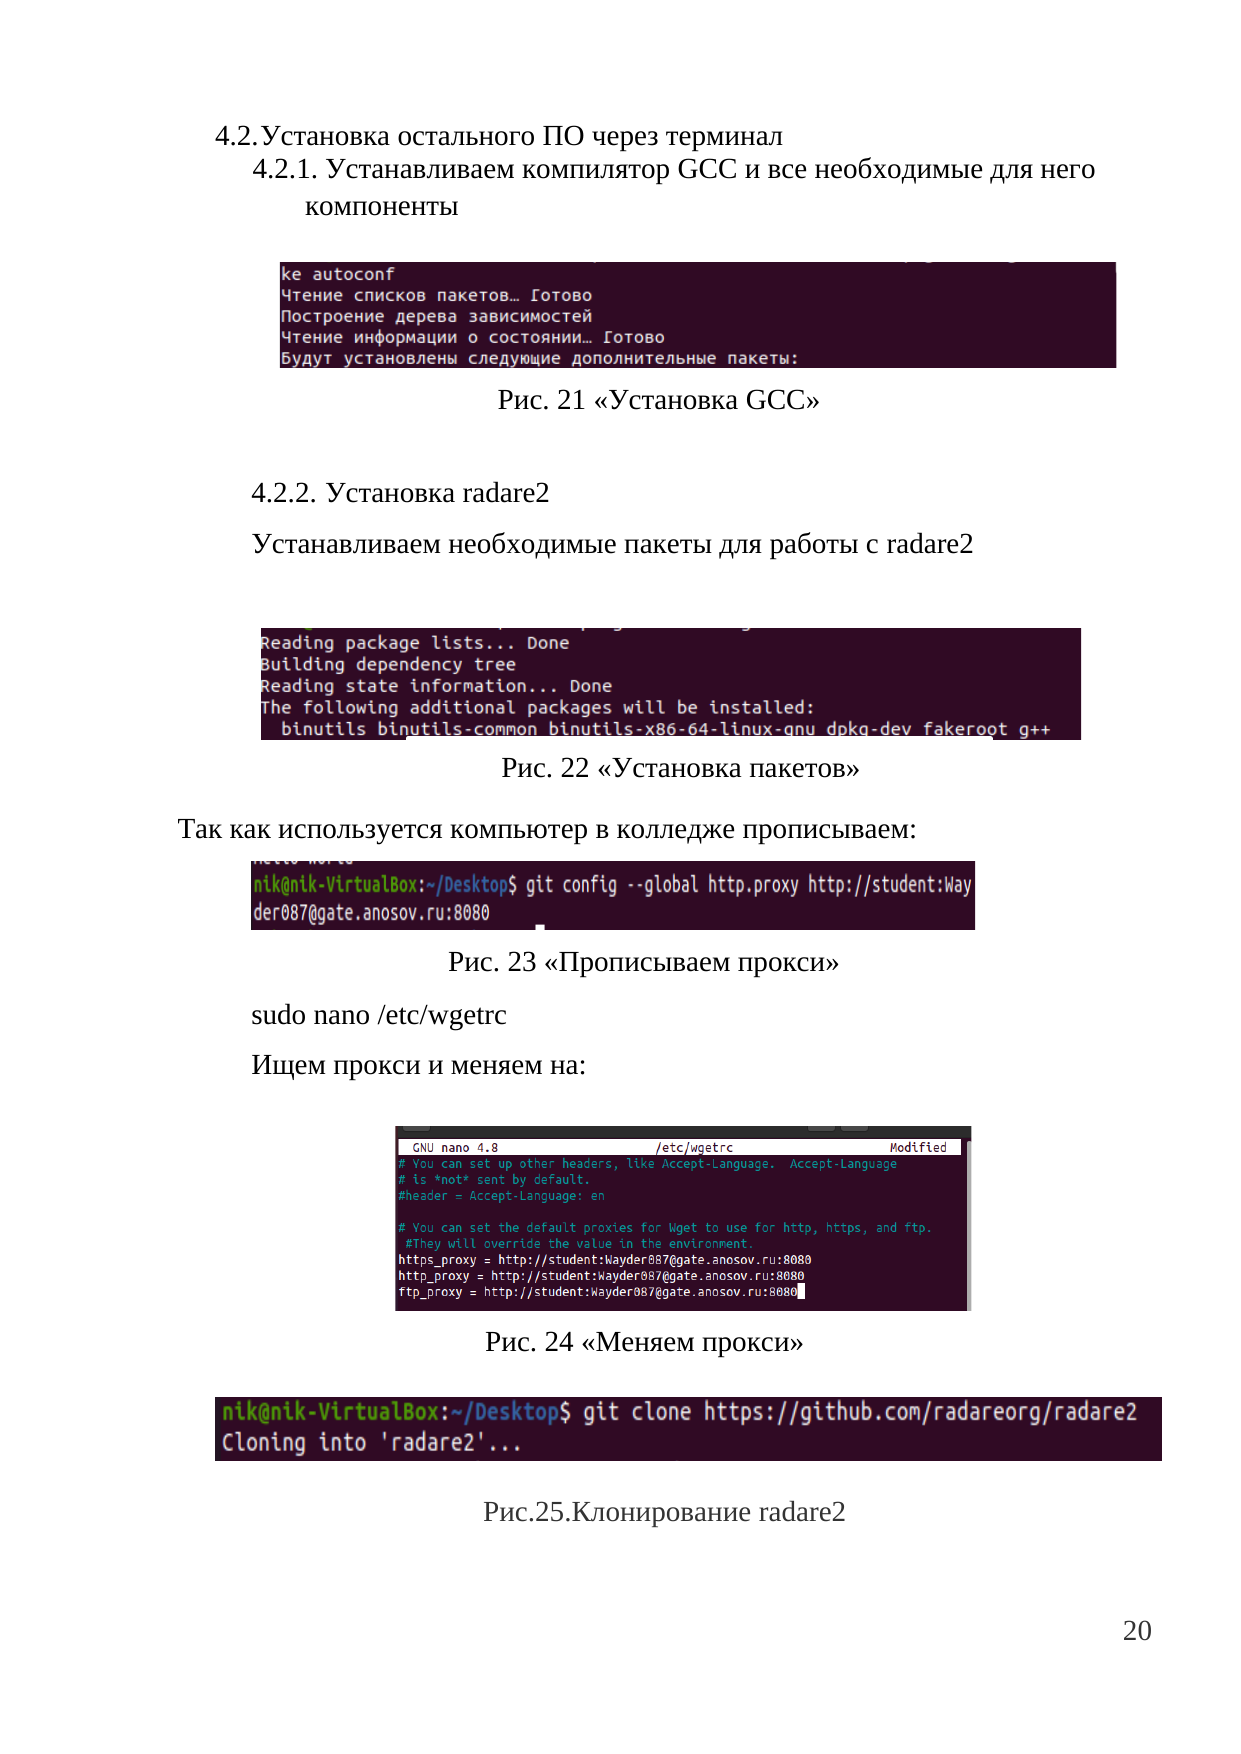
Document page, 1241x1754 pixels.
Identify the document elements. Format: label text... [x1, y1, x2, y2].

list Установка radare2 [177, 475, 1152, 509]
text Рис.25.Клонирование radare2 [177, 1494, 1152, 1528]
text Так как используется компьютер в колледже прописываем: [177, 811, 1152, 844]
list Ищем прокси и меняем на: [177, 1047, 1152, 1081]
list Установка остального ПО через терминал [215, 118, 1152, 152]
picture [395, 1126, 972, 1311]
list sudo nano /etc/wgetrc [177, 997, 1152, 1031]
picture [261, 628, 1082, 740]
picture [215, 1397, 1162, 1461]
picture [251, 861, 976, 930]
list Устанавливаем необходимые пакеты для работы с radare2 [177, 526, 1152, 559]
picture [279, 262, 1117, 368]
list Устанавливаем компилятор GCC и все необходимые для него компоненты [252, 152, 1152, 221]
